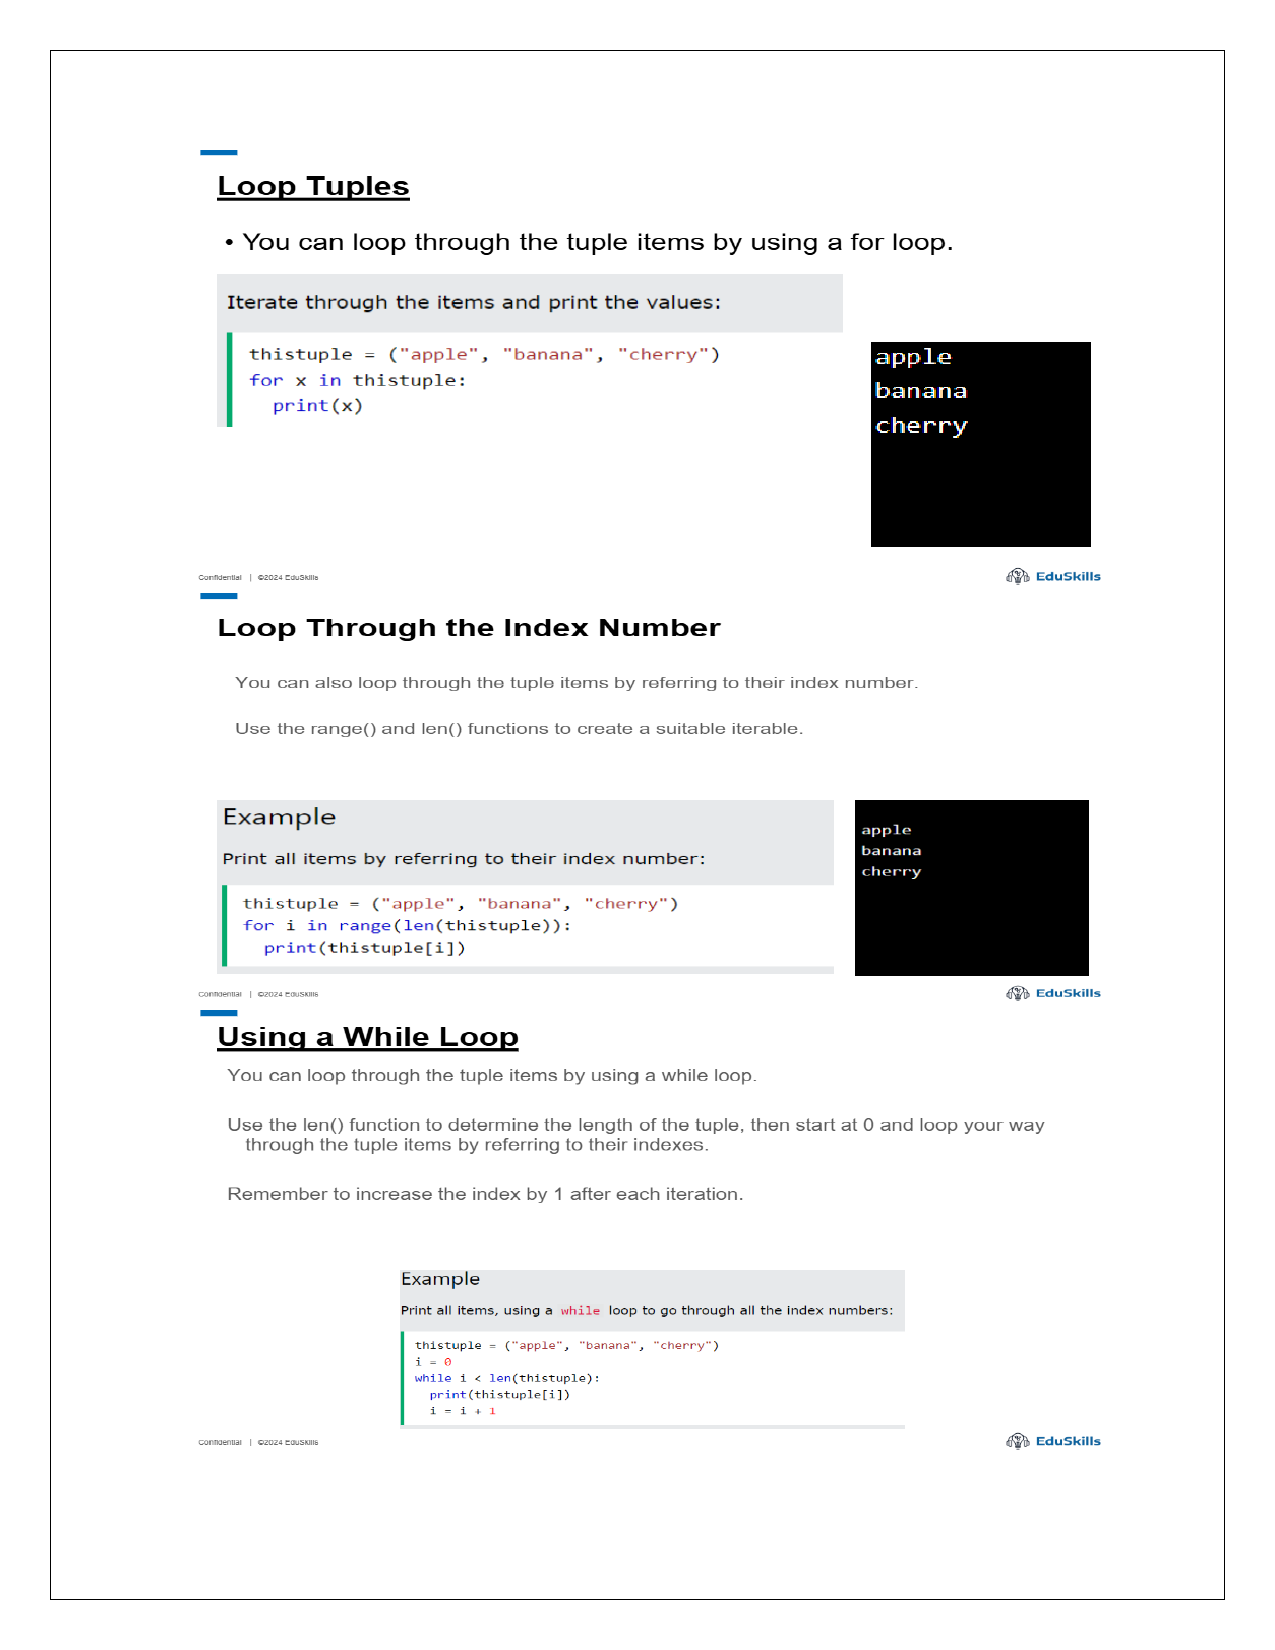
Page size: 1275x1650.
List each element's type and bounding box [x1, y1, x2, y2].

picture [150, 593, 1126, 1006]
picture [150, 1010, 1126, 1455]
picture [150, 150, 1126, 590]
